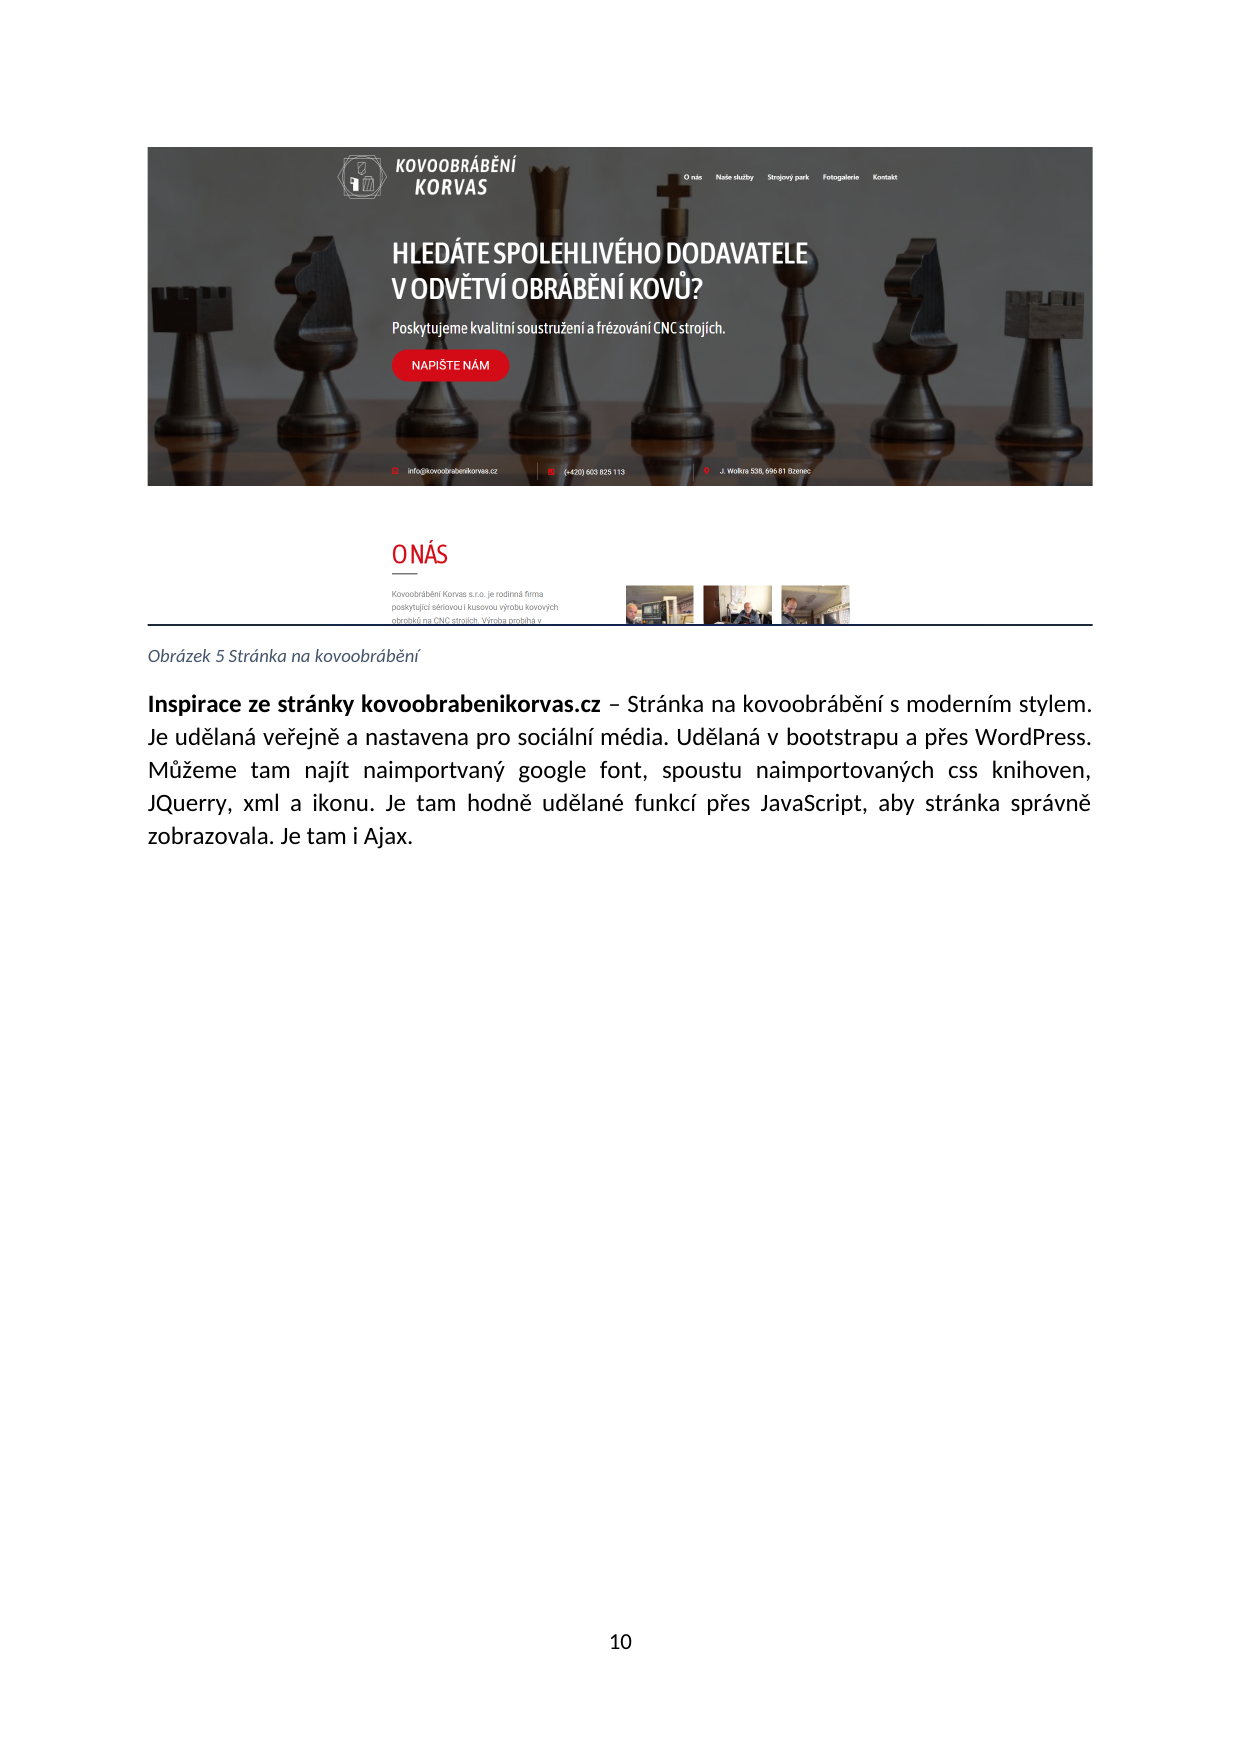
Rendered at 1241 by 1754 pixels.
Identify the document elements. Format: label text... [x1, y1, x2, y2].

text Inspirace ze stránky kovoobrabenikorvas.cz – Stránka na kovoobrábění s moderním stylem. Je udělaná veřejně a nastavena pro sociální média. Udělaná v bootstrapu a přes WordPress. Můžeme tam najít naimportvaný google font, spoustu naimportovaných css knihoven, JQuerry, xml a ikonu. Je tam hodně udělané funkcí přes JavaScript, aby stránka správně zobrazovala. Je tam i Ajax. [148, 688, 1093, 851]
picture [147, 147, 1093, 626]
